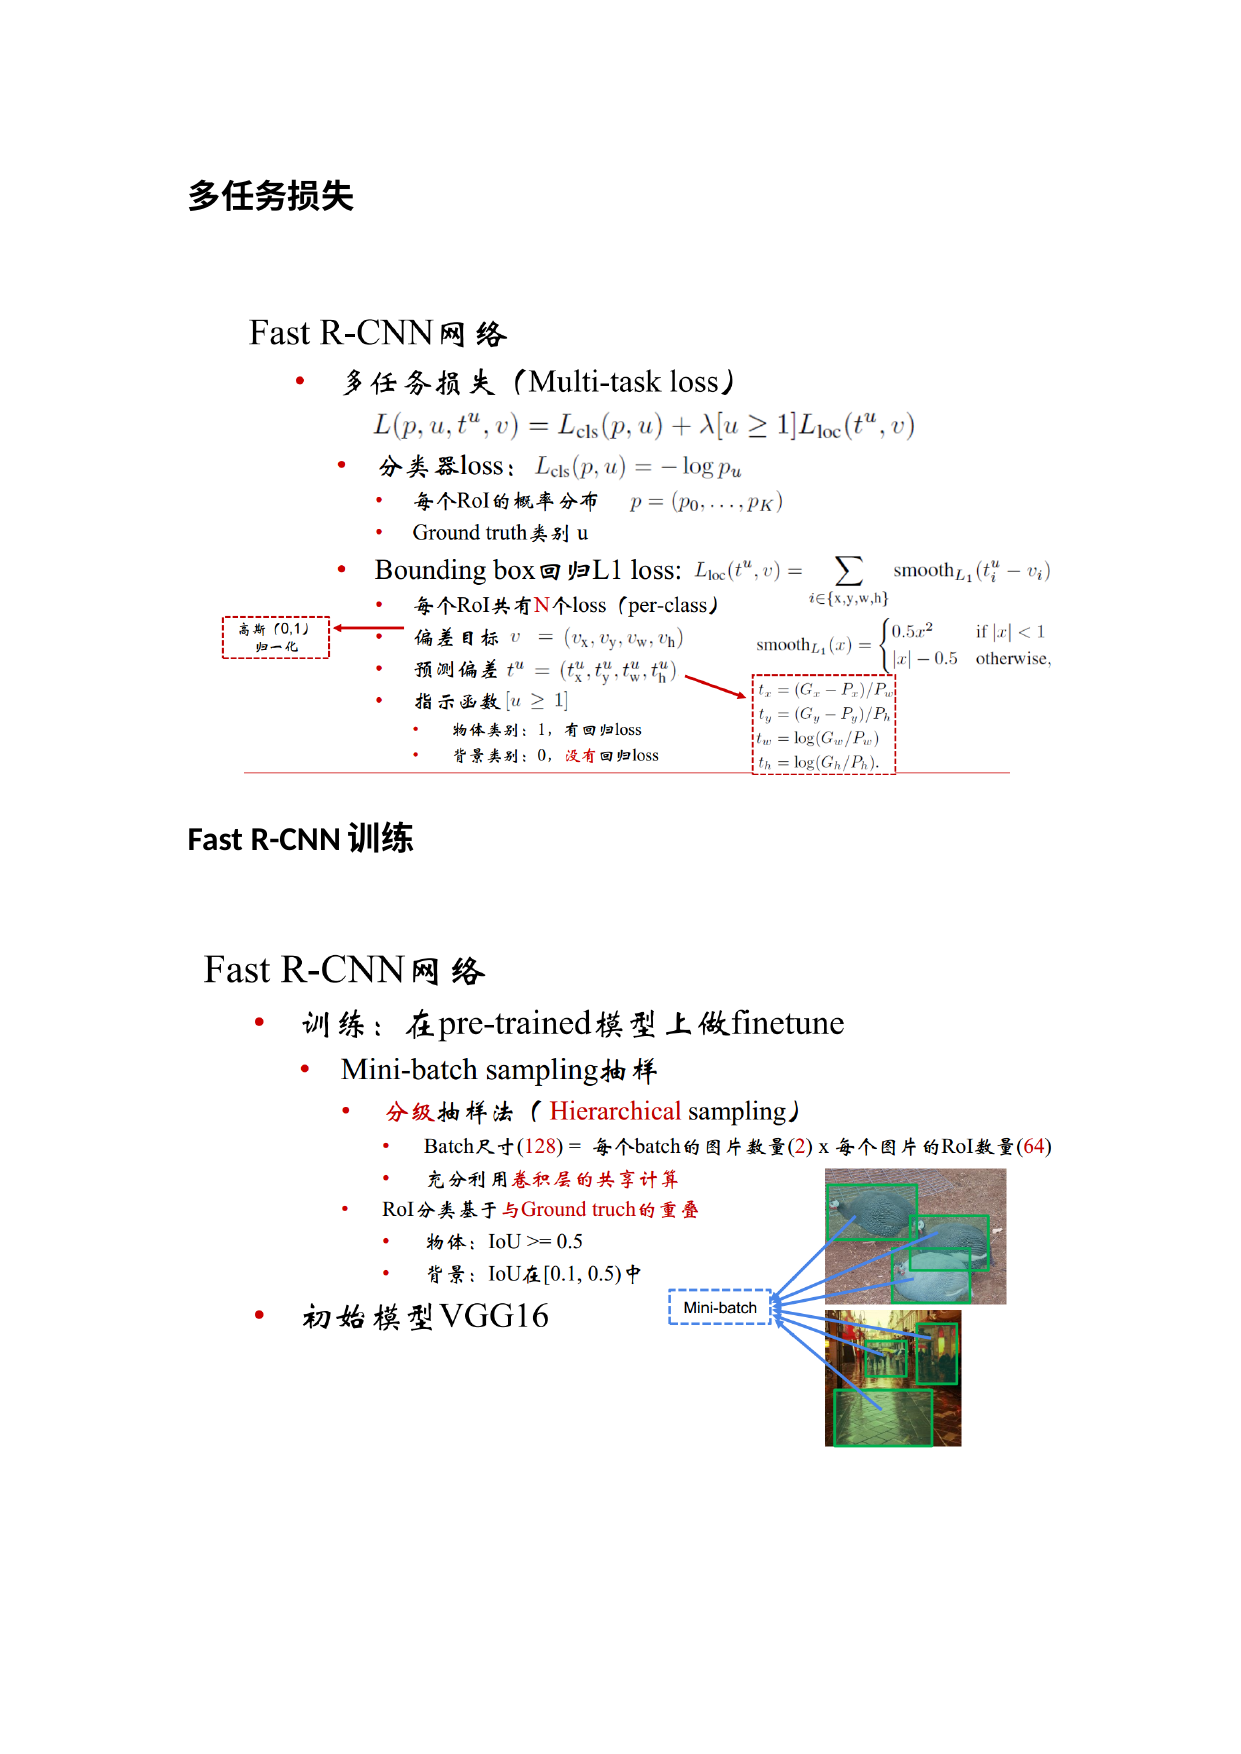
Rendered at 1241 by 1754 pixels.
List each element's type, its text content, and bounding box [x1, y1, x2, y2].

picture [187, 931, 1053, 1449]
subtitle Fast R-CNN训练 [187, 804, 1053, 869]
picture [187, 289, 1053, 775]
subtitle 多任务损失 [187, 162, 1053, 227]
